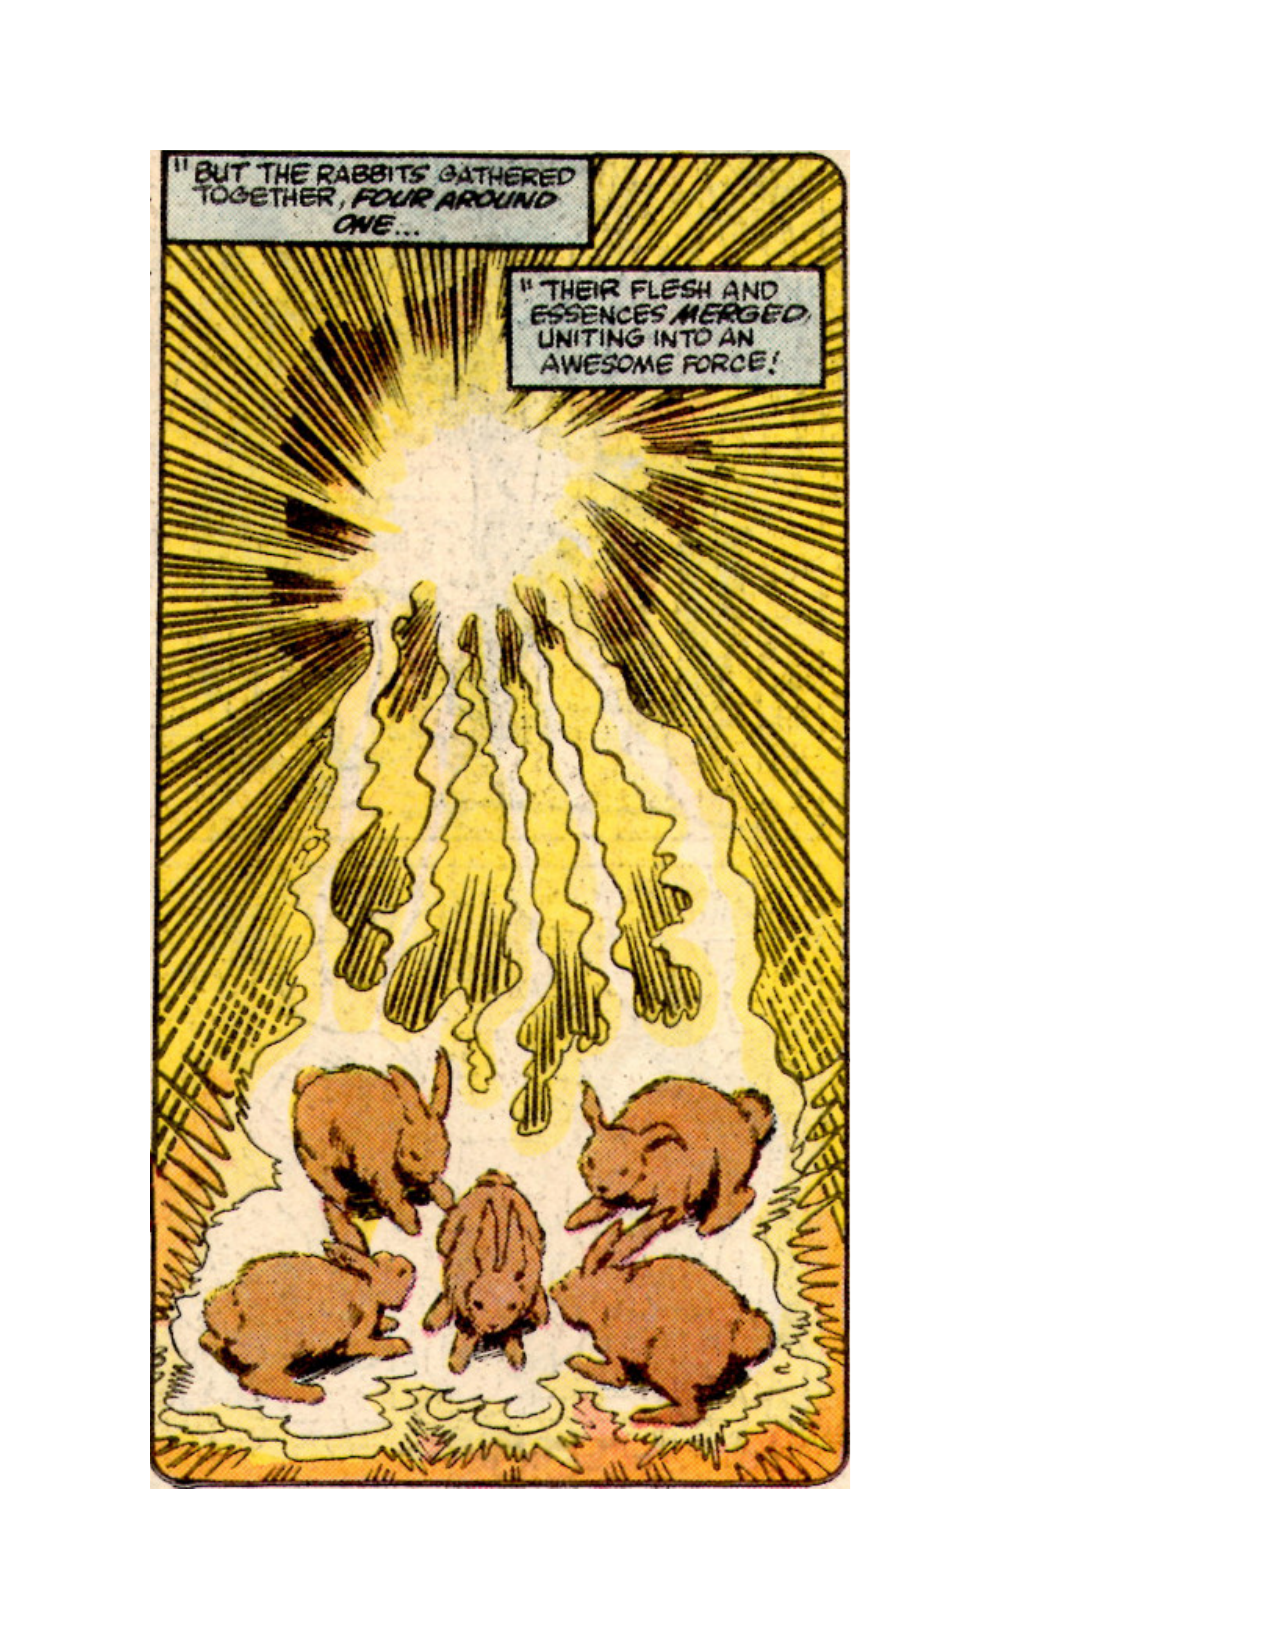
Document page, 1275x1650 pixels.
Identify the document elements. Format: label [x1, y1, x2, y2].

picture [150, 150, 851, 1489]
